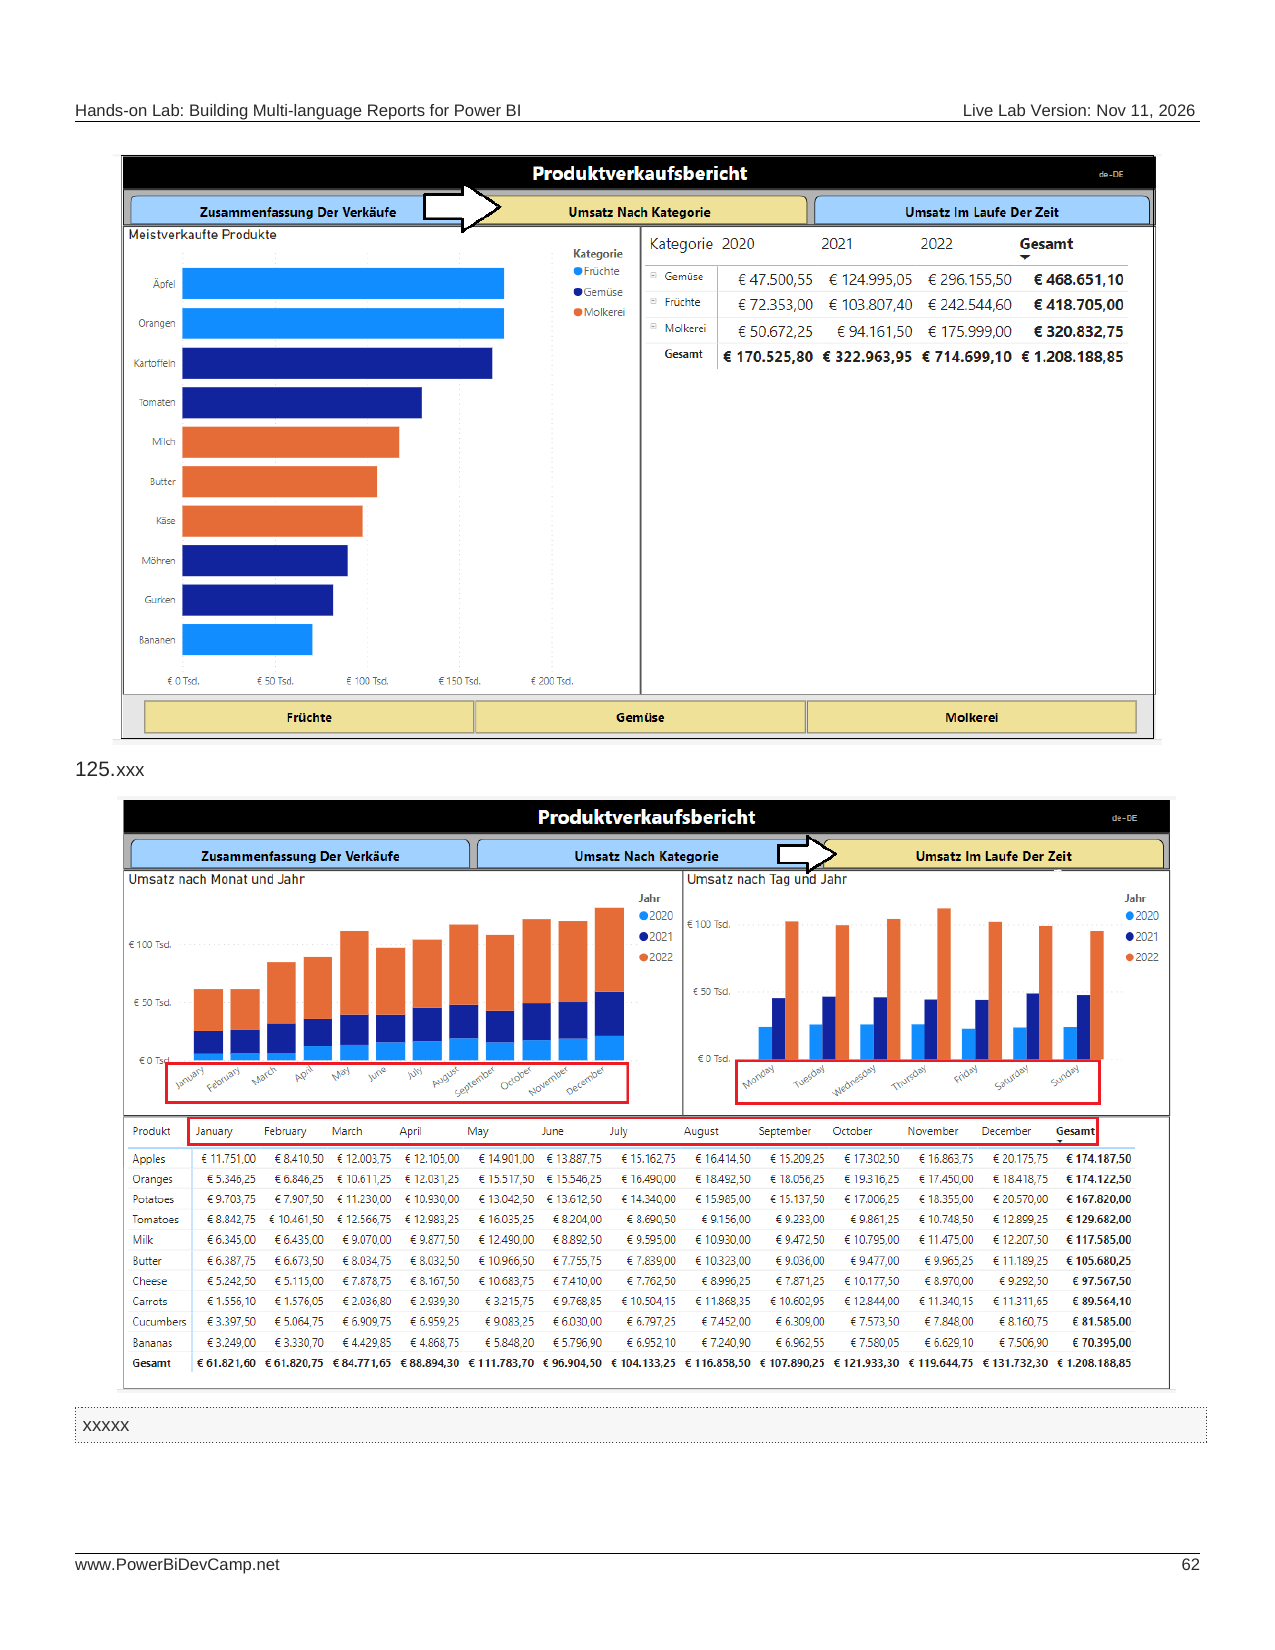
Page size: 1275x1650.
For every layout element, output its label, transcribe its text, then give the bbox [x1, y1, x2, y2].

picture [112, 793, 1176, 1395]
text xxx [75, 757, 1200, 781]
picture [112, 146, 1162, 745]
text xxxxx [75, 1407, 1207, 1443]
